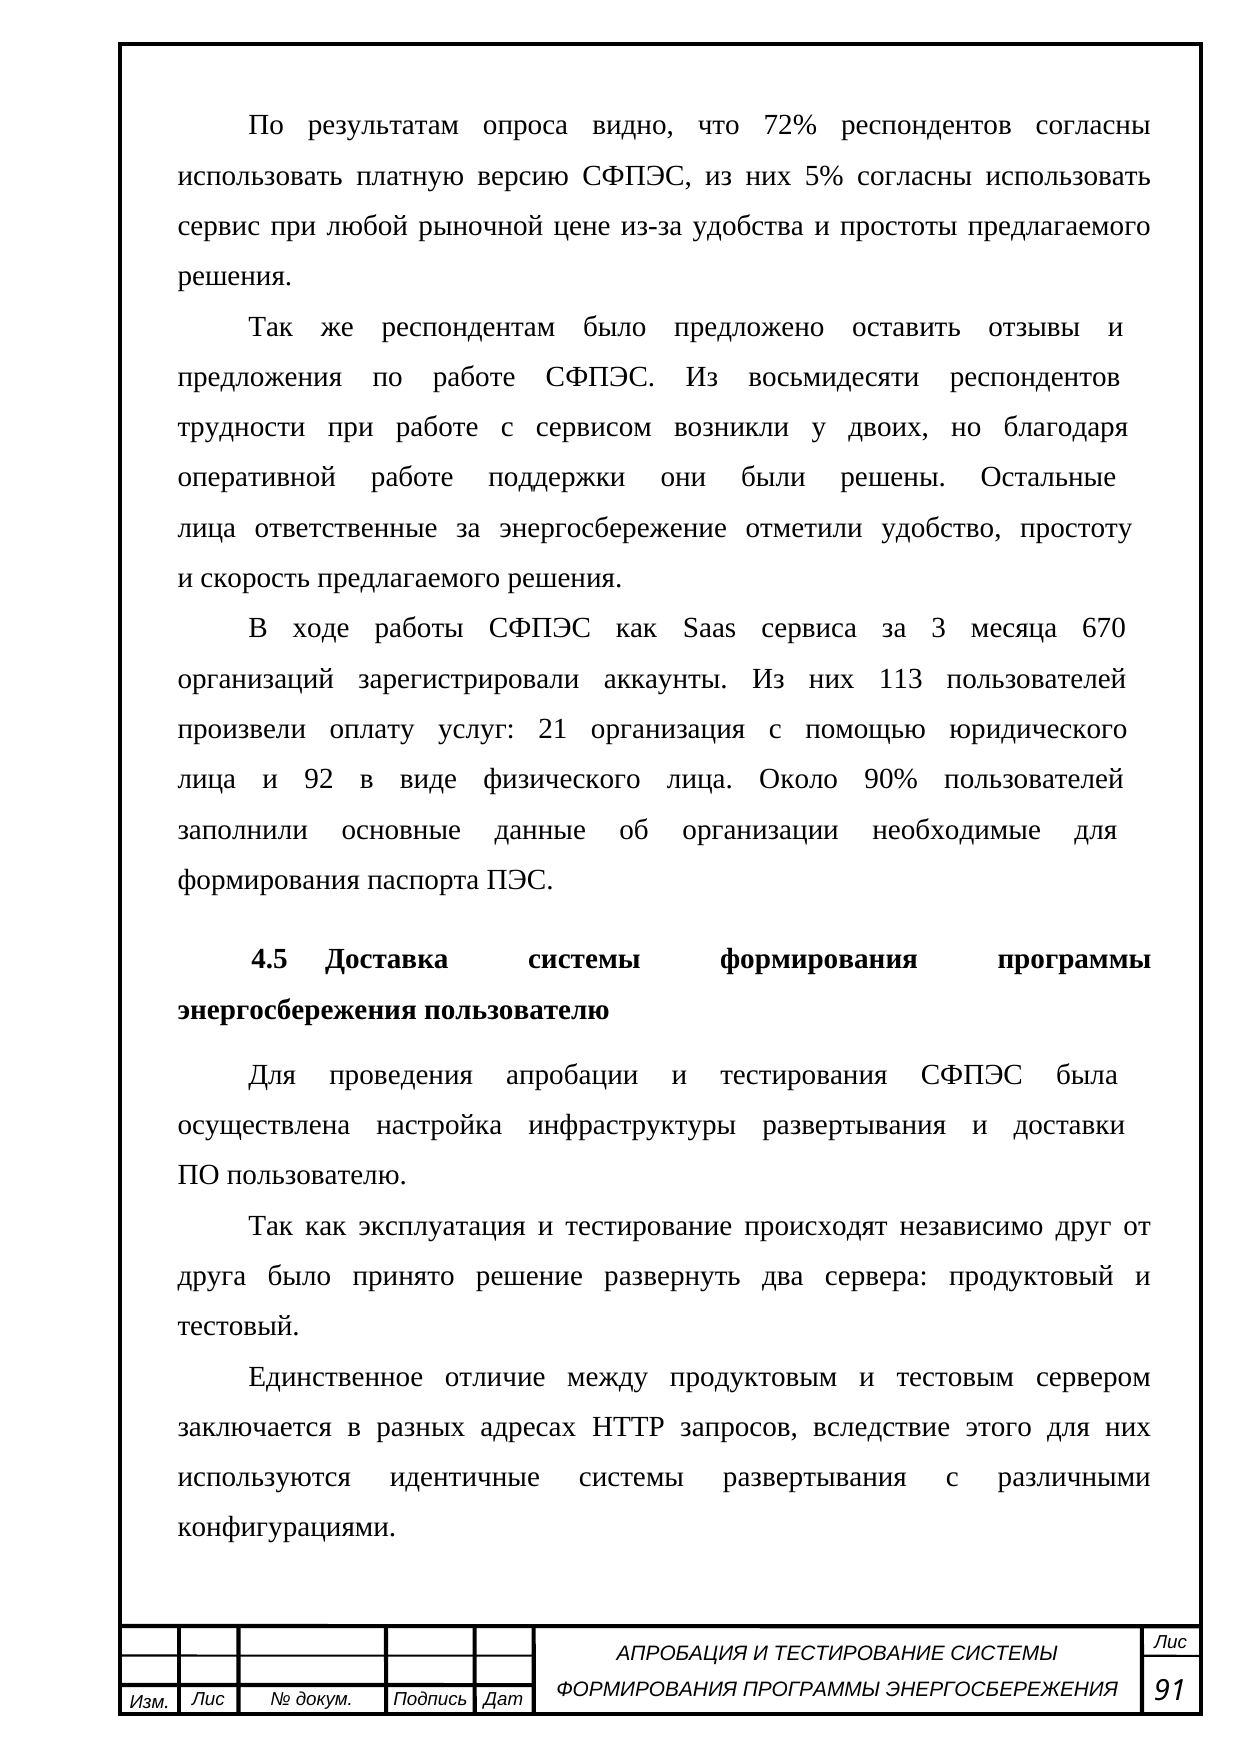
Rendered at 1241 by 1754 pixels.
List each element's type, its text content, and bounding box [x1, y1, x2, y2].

text Так как эксплуатация и тестирование происходят независимо друг от друга было принято решение развернуть два сервера: продуктовый и тестовый. [177, 1208, 1152, 1342]
text Так же респондентам было предложено оставить отзывы и предложения по работе СФПЭС. Из восьмидесяти респондентов трудности при работе с сервисом возникли у двоих, но благодаря оперативной работе поддержки они были решены. Остальные лица ответственные за энергосбережение отметили удобство, простоту и скорость предлагаемого решения. [177, 309, 1152, 594]
text Для проведения апробации и тестирования СФПЭС была осуществлена настройка инфраструктуры развертывания и доставки ПО пользователю. [177, 1057, 1152, 1191]
text В ходе работы СФПЭС как Saas сервиса за 3 месяца 670 организаций зарегистрировали аккаунты. Из них 113 пользователей произвели оплату услуг: 21 организация с помощью юридического лица и 92 в виде физического лица. Около 90% пользователей заполнили основные данные об организации необходимые для формирования паспорта ПЭС. [177, 611, 1152, 896]
text По результатам опроса видно, что 72% респондентов согласны использовать платную версию СФПЭС, из них 5% согласны использовать сервис при любой рыночной цене из-за удобства и простоты предлагаемого решения. [177, 107, 1152, 292]
subtitle Доставка системы формирования программы энергосбережения пользователю [177, 942, 1152, 1025]
text Единственное отличие между продуктовым и тестовым сервером заключается в разных адресах HTTP запросов, вследствие этого для них используются идентичные системы развертывания с различными конфигурациями. [177, 1359, 1152, 1543]
